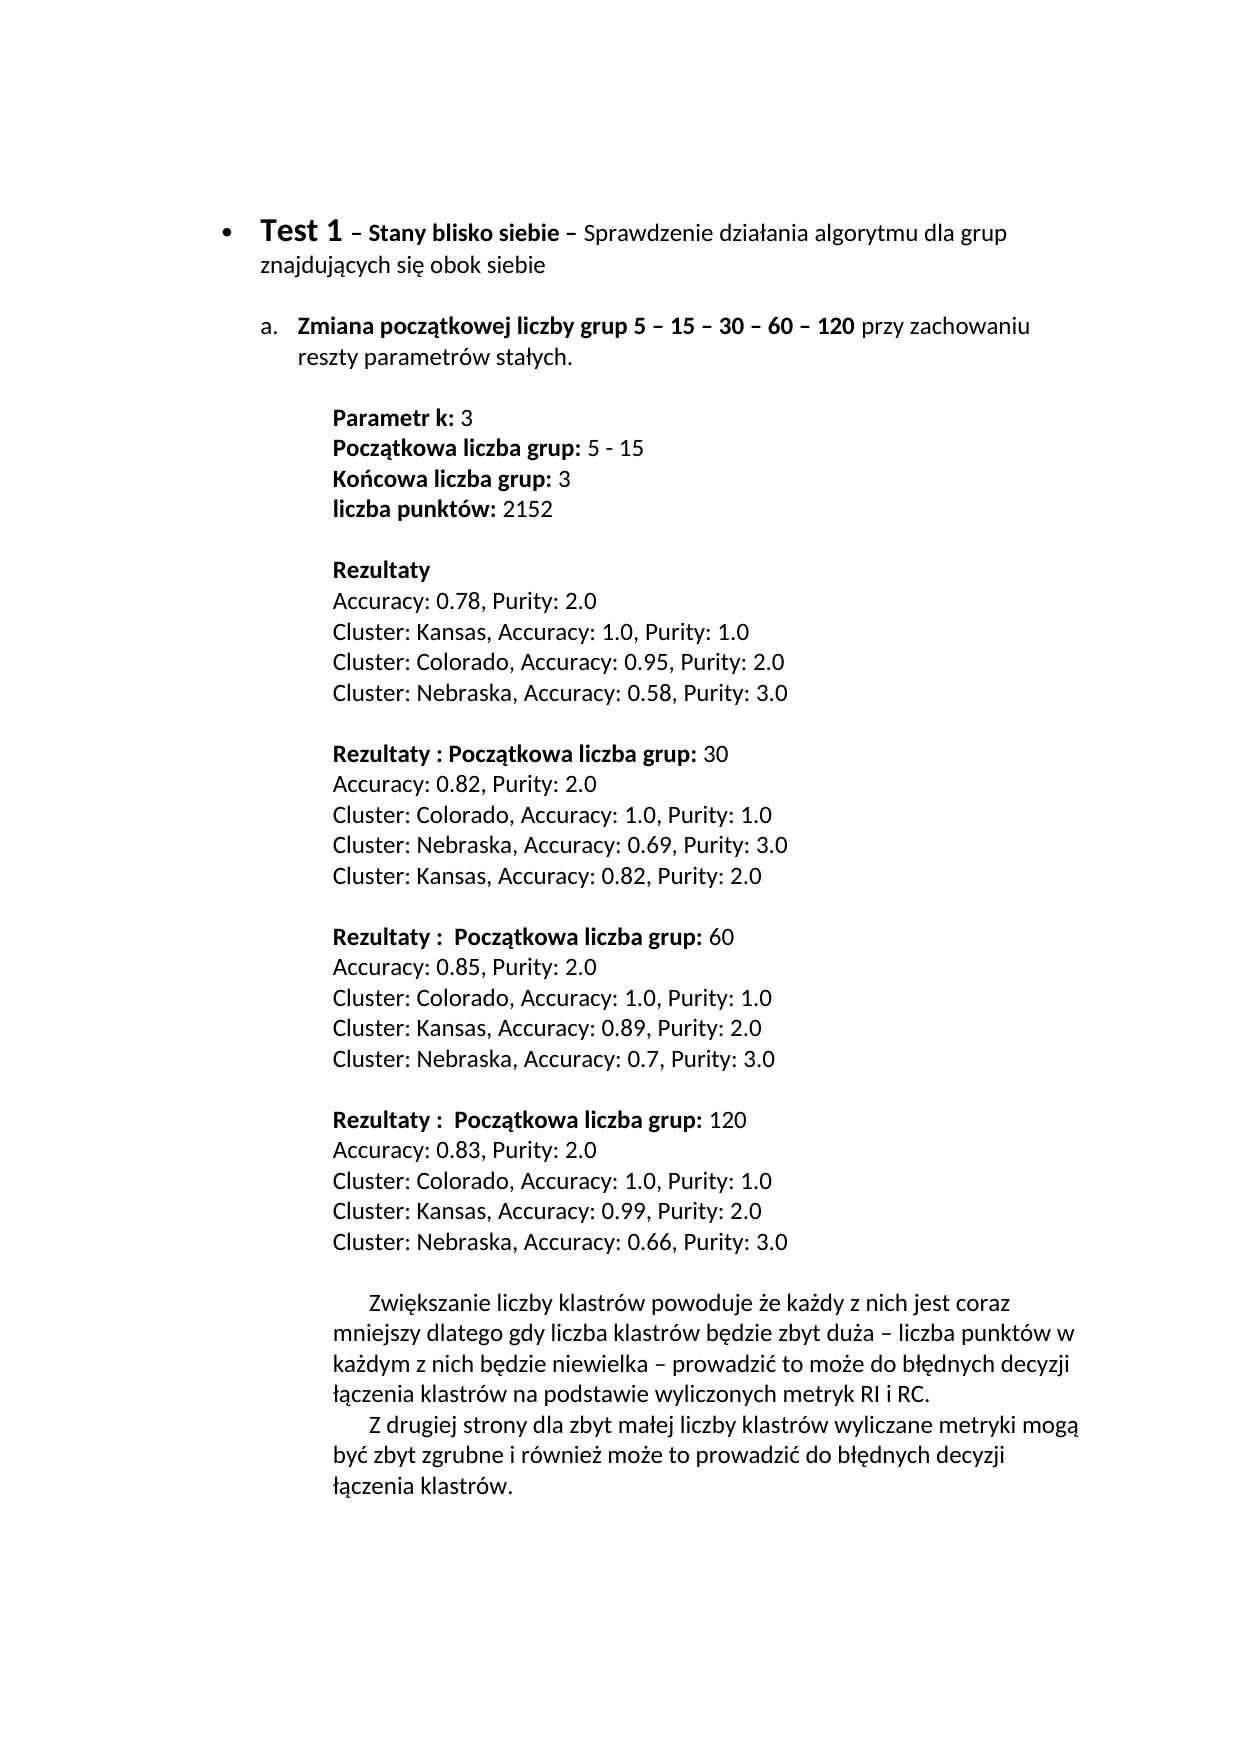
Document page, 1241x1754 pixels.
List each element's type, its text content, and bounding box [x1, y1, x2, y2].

text Cluster: Nebraska, Accuracy: 0.66, Purity: 3.0 [333, 1226, 1093, 1257]
text Z drugiej strony dla zbyt małej liczby klastrów wyliczane metryki mogą być zbyt zgrubne i również może to prowadzić do błędnych decyzji łączenia klastrów. [333, 1409, 1093, 1501]
text Accuracy: 0.85, Purity: 2.0 [333, 951, 1093, 982]
text Cluster: Kansas, Accuracy: 0.82, Purity: 2.0 [333, 860, 1093, 890]
text Accuracy: 0.83, Purity: 2.0 [333, 1134, 1093, 1165]
text Rezultaty : Początkowa liczba grup: 30 [333, 738, 1093, 768]
list Test 1 – Stany blisko siebie – Sprawdzenie działania algorytmu dla grup znajdujących się obok siebie [223, 209, 1093, 280]
text Cluster: Colorado, Accuracy: 1.0, Purity: 1.0 [333, 982, 1093, 1012]
text Parametr k: 3 Początkowa liczba grup: 5 - 15 Końcowa liczba grup: 3 liczba punktów: 2152 [333, 402, 1093, 524]
text Rezultaty : Początkowa liczba grup: 120 [333, 1104, 1093, 1134]
text Cluster: Kansas, Accuracy: 0.89, Purity: 2.0 [333, 1012, 1093, 1043]
text Cluster: Nebraska, Accuracy: 0.7, Purity: 3.0 [333, 1043, 1093, 1073]
text Cluster: Colorado, Accuracy: 1.0, Purity: 1.0 [333, 1165, 1093, 1196]
text Zwiększanie liczby klastrów powoduje że każdy z nich jest coraz mniejszy dlatego gdy liczba klastrów będzie zbyt duża – liczba punktów w każdym z nich będzie niewielka – prowadzić to może do błędnych decyzji łączenia klastrów na podstawie wyliczonych metryk RI i RC. [333, 1287, 1093, 1409]
text Cluster: Colorado, Accuracy: 1.0, Purity: 1.0 [333, 799, 1093, 829]
text Cluster: Nebraska, Accuracy: 0.58, Purity: 3.0 [333, 677, 1093, 707]
text Cluster: Colorado, Accuracy: 0.95, Purity: 2.0 [333, 646, 1093, 677]
text Rezultaty [333, 554, 1093, 585]
text Cluster: Nebraska, Accuracy: 0.69, Purity: 3.0 [333, 829, 1093, 860]
text Cluster: Kansas, Accuracy: 0.99, Purity: 2.0 [333, 1196, 1093, 1226]
text Accuracy: 0.78, Purity: 2.0 [333, 585, 1093, 616]
text Accuracy: 0.82, Purity: 2.0 [333, 768, 1093, 799]
text Cluster: Kansas, Accuracy: 1.0, Purity: 1.0 [333, 616, 1093, 646]
text Rezultaty : Początkowa liczba grup: 60 [333, 921, 1093, 951]
list Zmiana początkowej liczby grup 5 – 15 – 30 – 60 – 120 przy zachowaniu reszty parametrów stałych. [260, 310, 1093, 402]
